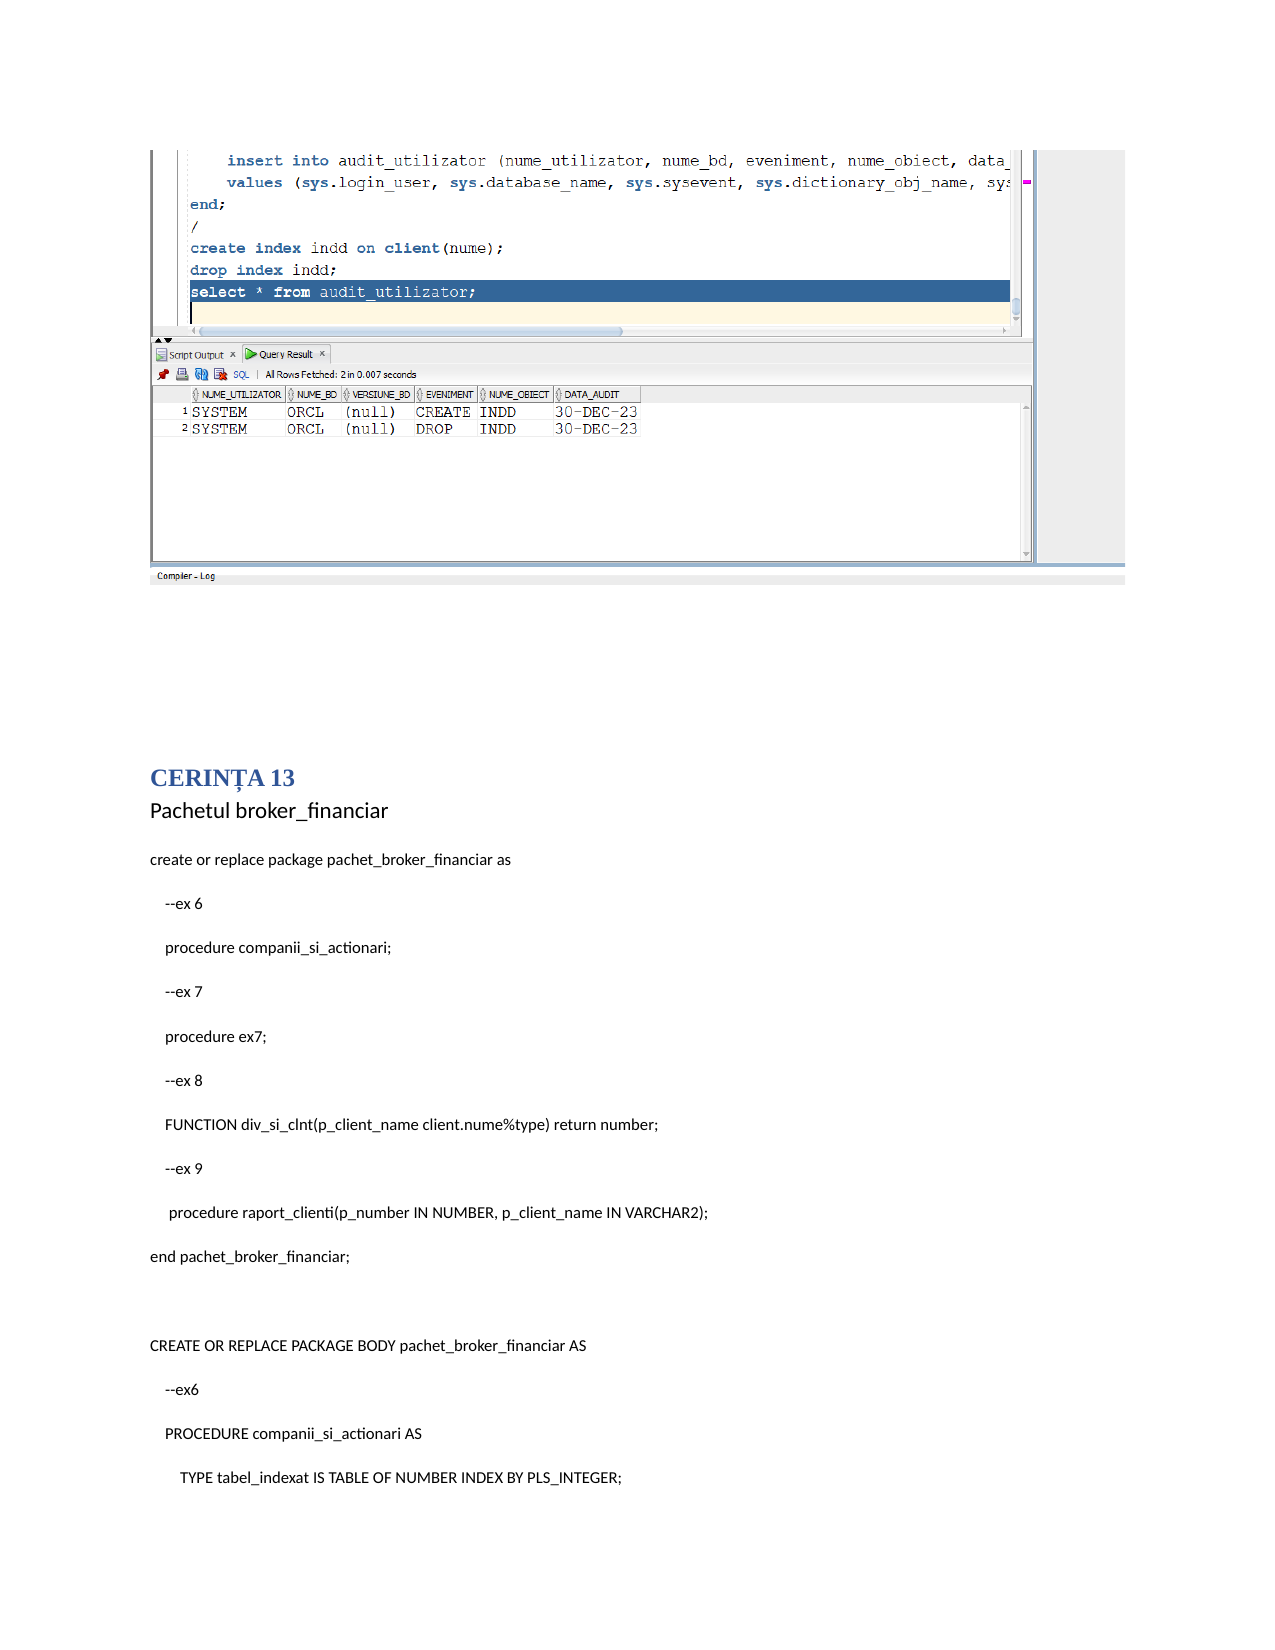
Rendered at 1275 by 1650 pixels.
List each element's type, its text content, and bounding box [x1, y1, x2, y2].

subtitle CERINȚA 13 [150, 763, 1125, 792]
text --ex 7 [150, 982, 1125, 1002]
text CREATE OR REPLACE PACKAGE BODY pachet_broker_financiar AS [150, 1335, 1125, 1355]
text PROCEDURE companii_si_actionari AS [150, 1423, 1125, 1444]
text end pachet_broker_financiar; [150, 1247, 1125, 1267]
text --ex 6 [150, 893, 1125, 914]
text procedure raport_clienti(p_number IN NUMBER, p_client_name IN VARCHAR2); [150, 1202, 1125, 1223]
text create or replace package pachet_broker_financiar as [150, 849, 1125, 869]
text --ex 8 [150, 1070, 1125, 1090]
text --ex6 [150, 1379, 1125, 1399]
text TYPE tabel_indexat IS TABLE OF NUMBER INDEX BY PLS_INTEGER; [150, 1467, 1125, 1488]
text --ex 9 [150, 1158, 1125, 1179]
text procedure companii_si_actionari; [150, 937, 1125, 958]
text Pachetul broker_financiar [150, 796, 1125, 824]
text procedure ex7; [150, 1026, 1125, 1046]
picture [150, 150, 1125, 632]
text FUNCTION div_si_clnt(p_client_name client.nume%type) return number; [150, 1114, 1125, 1134]
